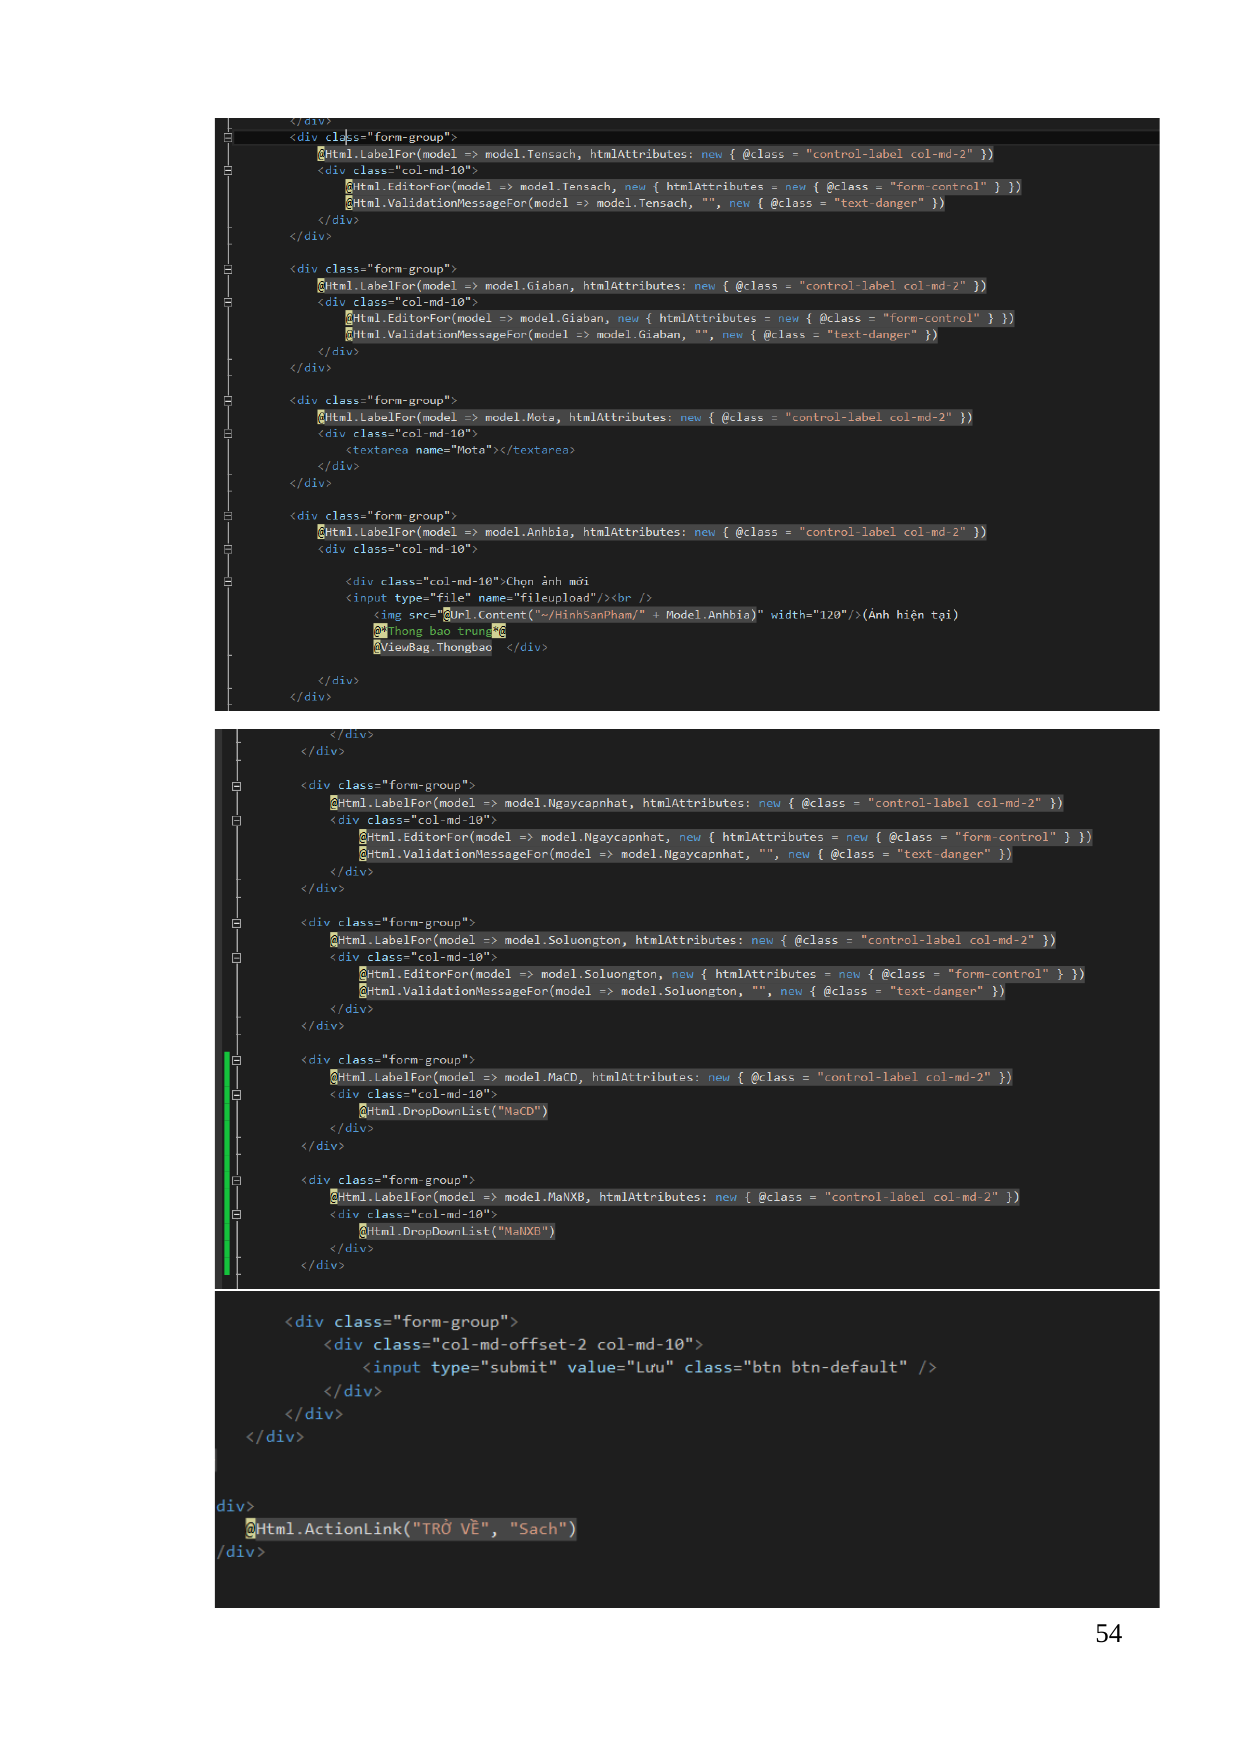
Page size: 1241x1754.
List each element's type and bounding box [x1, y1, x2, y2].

picture [214, 118, 1160, 711]
picture [214, 1291, 1160, 1608]
picture [214, 729, 1160, 1289]
